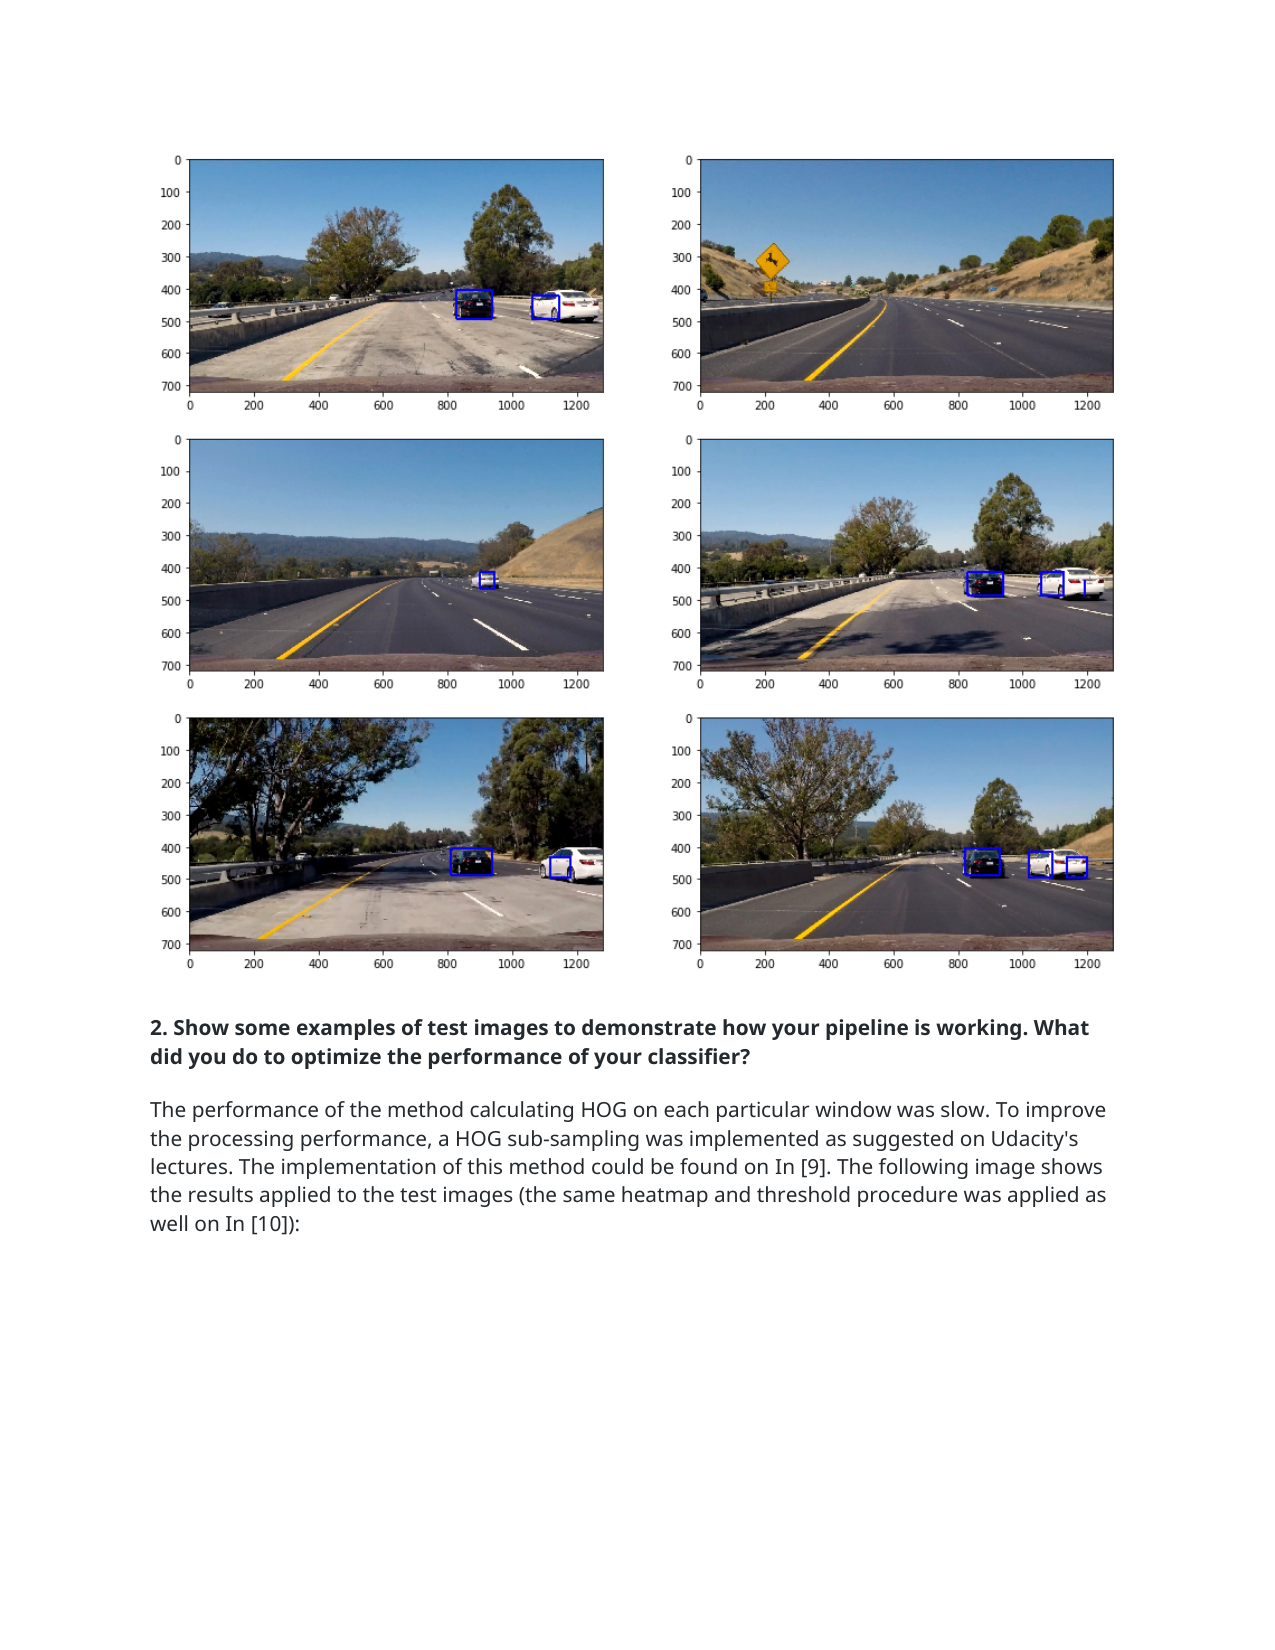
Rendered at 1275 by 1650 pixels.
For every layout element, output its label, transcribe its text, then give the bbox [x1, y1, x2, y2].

text The performance of the method calculating HOG on each particular window was slow. To improve the processing performance, a HOG sub-sampling was implemented as suggested on Udacity's lectures. The implementation of this method could be found on In [9]. The following image shows the results applied to the test images (the same heatmap and threshold procedure was applied as well on In [10]): [150, 1095, 1125, 1237]
picture [150, 150, 1124, 976]
text 2. Show some examples of test images to demonstrate how your pipeline is working. What did you do to optimize the performance of your classifier? [150, 1013, 1125, 1070]
